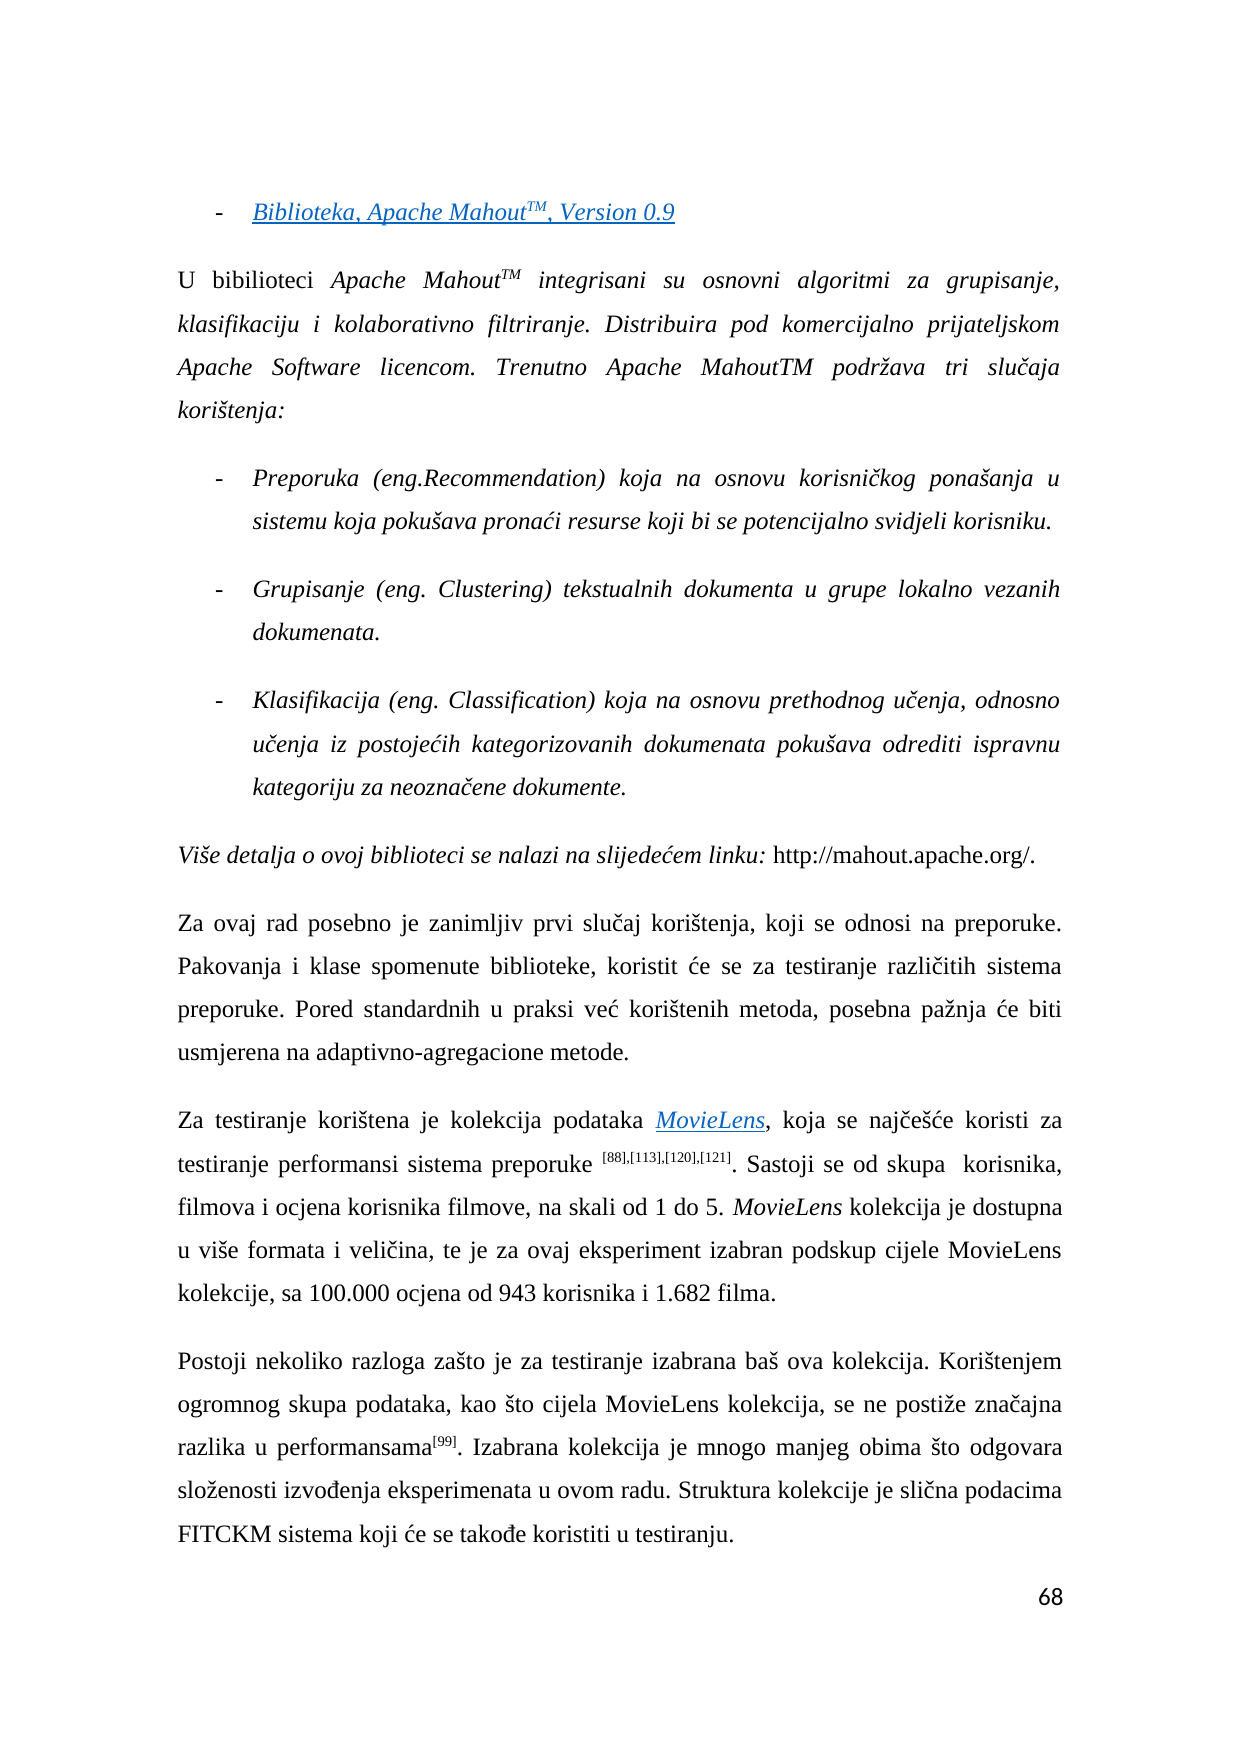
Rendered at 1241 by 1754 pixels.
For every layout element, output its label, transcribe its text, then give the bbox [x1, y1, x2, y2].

text Više detalja o ovoj biblioteci se nalazi na slijedećem linku: http://mahout.apache.org/. [177, 840, 1063, 869]
list Grupisanje (eng. Clustering) tekstualnih dokumenta u grupe lokalno vezanih dokumenata. [215, 574, 1063, 646]
text U bibilioteci Apache MahoutTM integrisani su osnovni algoritmi za grupisanje, klasifikaciju i kolaborativno filtriranje. Distribuira pod komercijalno prijateljskom Apache Software licencom. Trenutno Apache MahoutTM podržava tri slučaja korištenja: [177, 266, 1063, 424]
text Postoji nekoliko razloga zašto je za testiranje izabrana baš ova kolekcija. Korištenjem ogromnog skupa podataka, kao što cijela MovieLens kolekcija, se ne postiže značajna razlika u performansama[99]. Izabrana kolekcija je mnogo manjeg obima što odgovara složenosti izvođenja eksperimenata u ovom radu. Struktura kolekcije je slična podacima FITCKM sistema koji će se takođe koristiti u testiranju. [177, 1346, 1063, 1547]
list Biblioteka, Apache MahoutTM, Version 0.9 [215, 197, 1063, 226]
list Preporuka (eng.Recommendation) koja na osnovu korisničkog ponašanja u sistemu koja pokušava pronaći resurse koji bi se potencijalno svidjeli korisniku. [215, 463, 1063, 535]
text Za ovaj rad posebno je zanimljiv prvi slučaj korištenja, koji se odnosi na preporuke. Pakovanja i klase spomenute biblioteke, koristit će se za testiranje različitih sistema preporuke. Pored standardnih u praksi već korištenih metoda, posebna pažnja će biti usmjerena na adaptivno-agregacione metode. [177, 908, 1063, 1066]
text Za testiranje korištena je kolekcija podataka MovieLens, koja se najčešće koristi za testiranje performansi sistema preporuke [88],[113],[120],[121]. Sastoji se od skupa korisnika, filmova i ocjena korisnika filmove, na skali od 1 do 5. MovieLens kolekcija je dostupna u više formata i veličina, te je za ovaj eksperiment izabran podskup cijele MovieLens kolekcije, sa 100.000 ocjena od 943 korisnika i 1.682 filma. [177, 1106, 1063, 1307]
list Klasifikacija (eng. Classification) koja na osnovu prethodnog učenja, odnosno učenja iz postojećih kategorizovanih dokumenata pokušava odrediti ispravnu kategoriju za neoznačene dokumente. [215, 686, 1063, 801]
